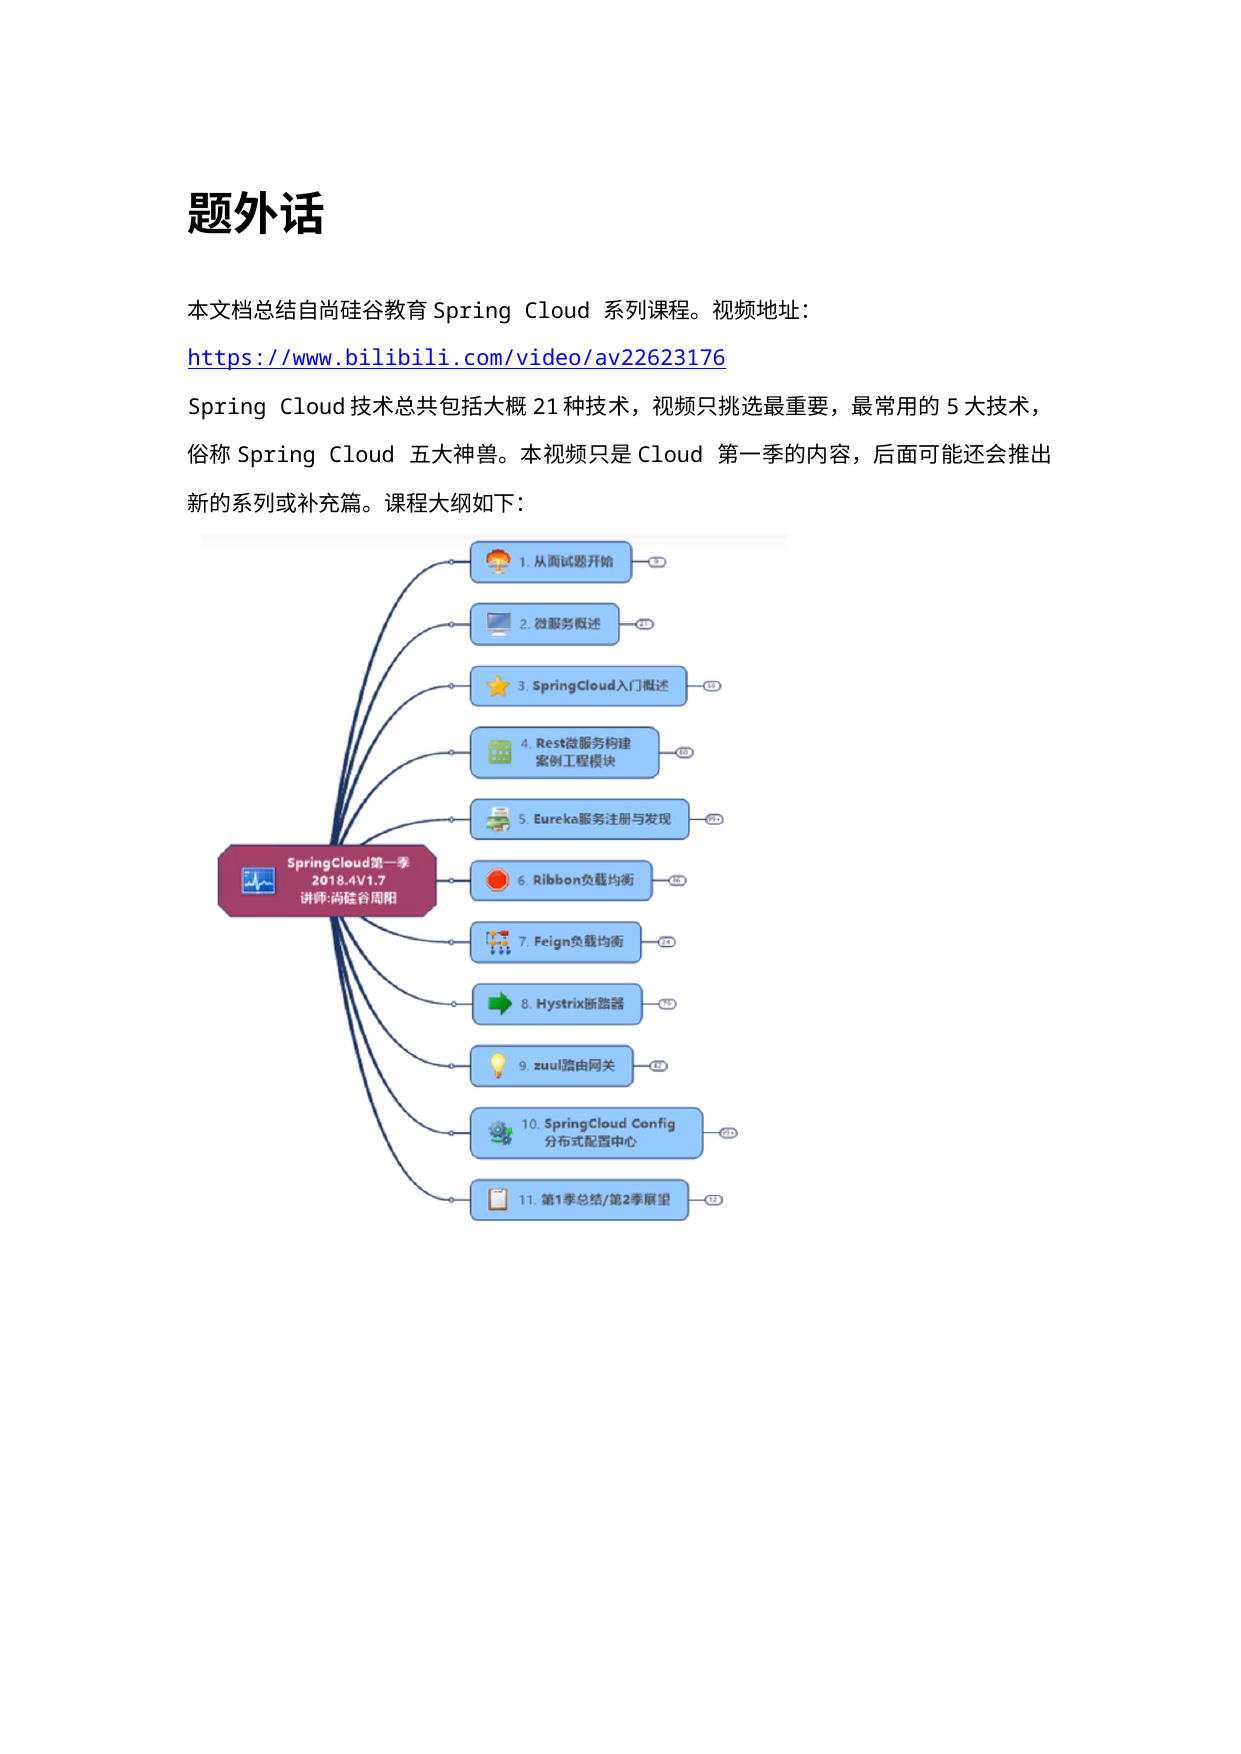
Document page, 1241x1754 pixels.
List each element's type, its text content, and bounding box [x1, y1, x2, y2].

text Spring Cloud技术总共包括大概21种技术，视频只挑选最重要，最常用的5大技术，俗称Spring Cloud 五大神兽。本视频只是Cloud 第一季的内容，后面可能还会推出新的系列或补充篇。课程大纲如下： [187, 388, 1053, 518]
picture [200, 534, 788, 1235]
text 本文档总结自尚硅谷教育Spring Cloud 系列课程。视频地址： [187, 293, 1053, 325]
text https://www.bilibili.com/video/av22623176 [187, 341, 1053, 373]
subtitle 题外话 [187, 162, 1053, 259]
